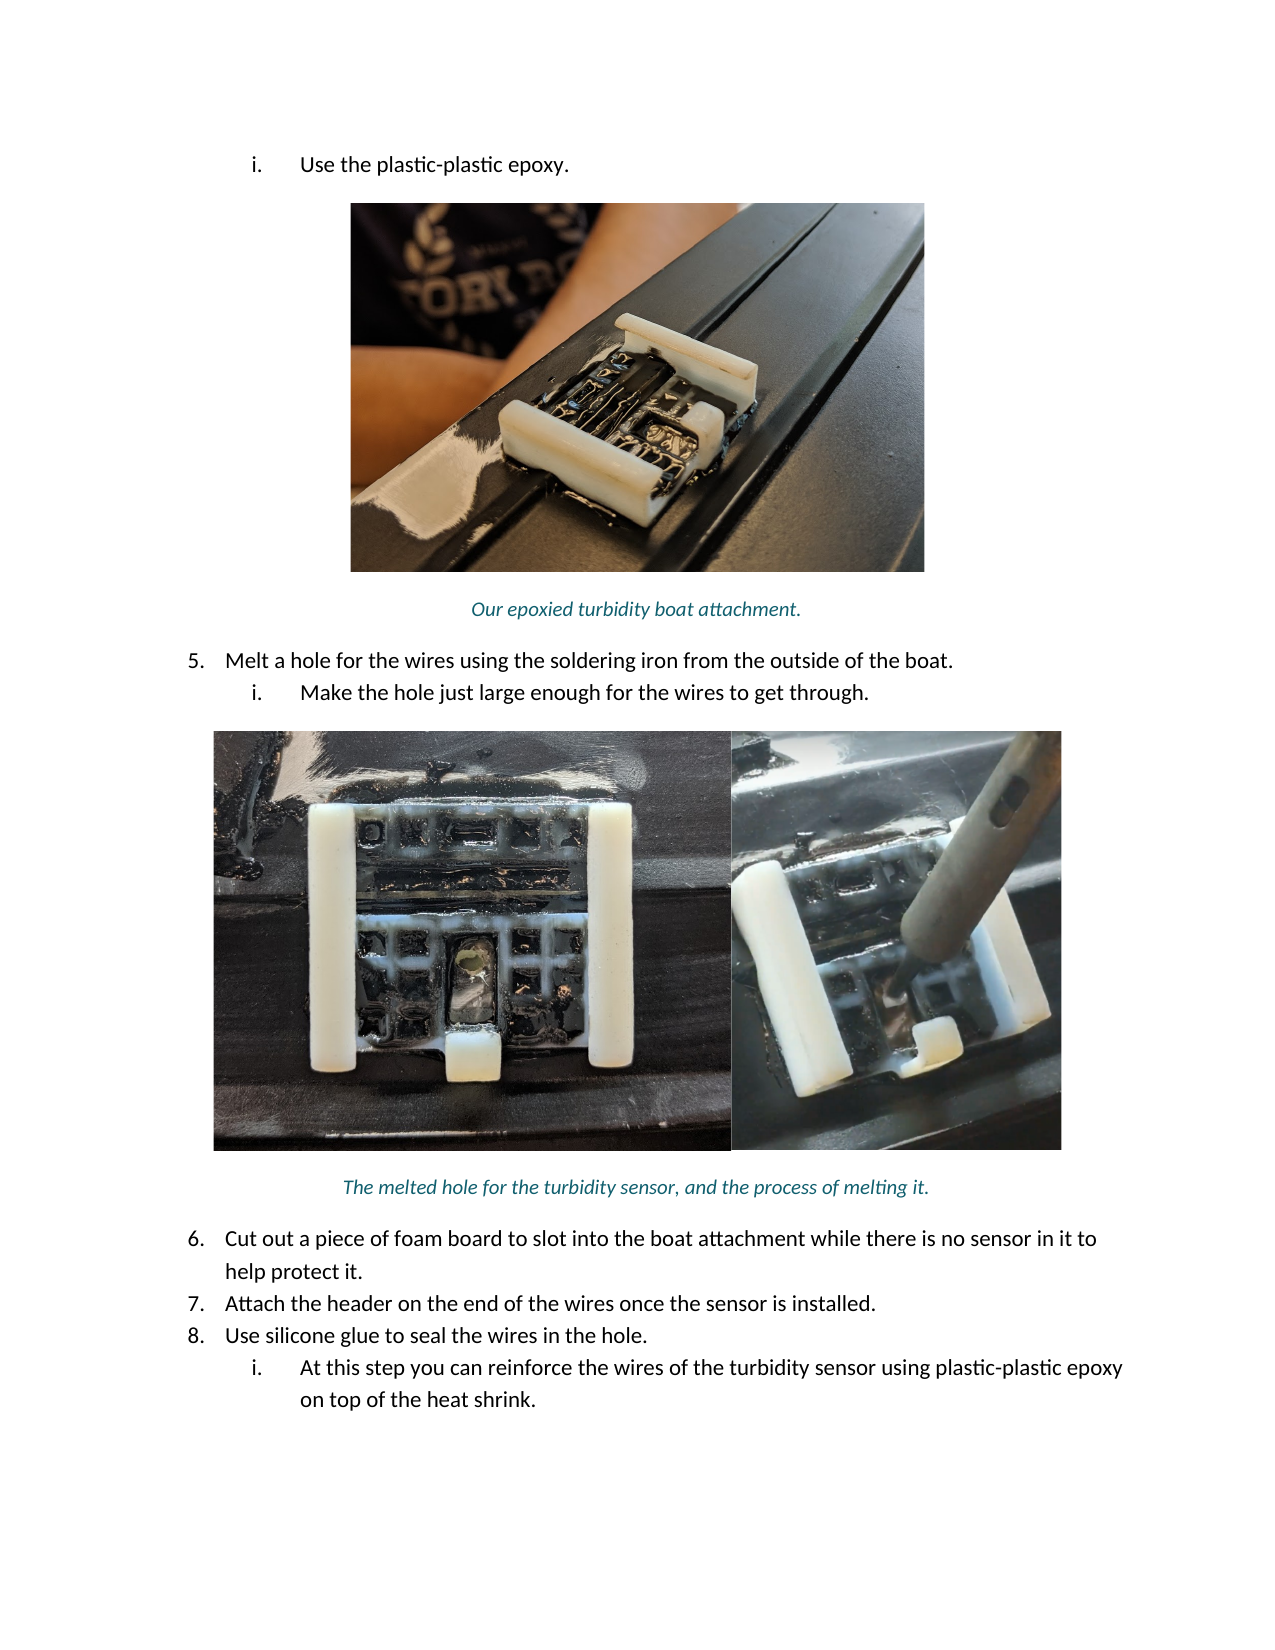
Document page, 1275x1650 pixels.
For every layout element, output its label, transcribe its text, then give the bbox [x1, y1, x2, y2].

list Melt a hole for the wires using the soldering iron from the outside of the boat. [187, 646, 1125, 674]
picture [213, 731, 1062, 1151]
list Use silicone glue to seal the wires in the hole. [187, 1321, 1125, 1349]
list Use the plastic-plastic epoxy. [262, 150, 1125, 178]
picture [350, 203, 925, 572]
list Make the hole just large enough for the wires to get through. [262, 678, 1125, 706]
list At this step you can reinforce the wires of the turbidity sensor using plastic-plastic epoxy on top of the heat shrink. [262, 1353, 1125, 1413]
list Attach the header on the end of the wires once the sensor is installed. [187, 1289, 1125, 1317]
text Our epoxied turbidity boat attachment. [150, 596, 1125, 621]
text The melted hole for the turbidity sensor, and the process of melting it. [150, 1174, 1125, 1200]
list Cut out a piece of foam board to slot into the boat attachment while there is no sensor in it to help protect it. [187, 1224, 1125, 1285]
